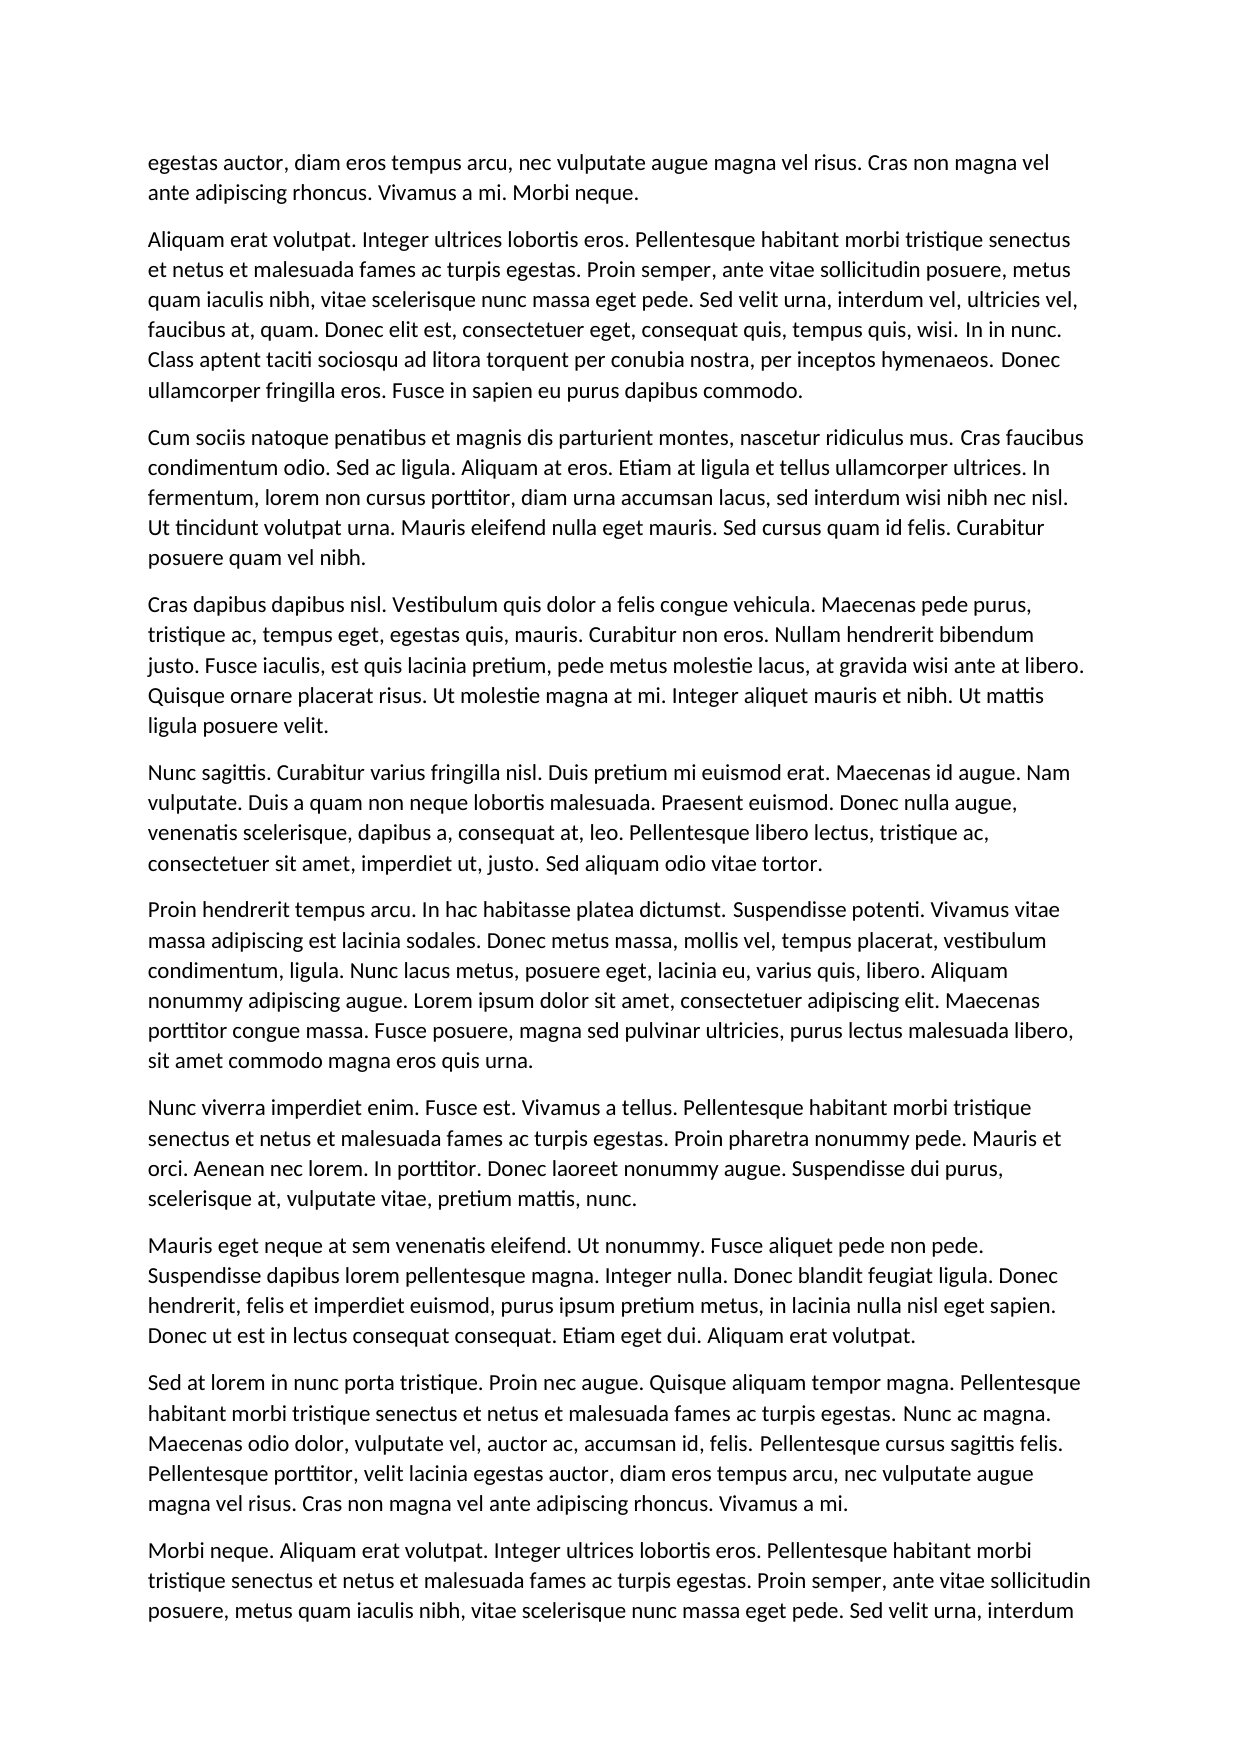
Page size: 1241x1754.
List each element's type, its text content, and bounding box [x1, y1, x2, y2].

text Proin hendrerit tempus arcu. In hac habitasse platea dictumst. Suspendisse potenti. Vivamus vitae massa adipiscing est lacinia sodales. Donec metus massa, mollis vel, tempus placerat, vestibulum condimentum, ligula. Nunc lacus metus, posuere eget, lacinia eu, varius quis, libero. Aliquam nonummy adipiscing augue. Lorem ipsum dolor sit amet, consectetuer adipiscing elit. Maecenas porttitor congue massa. Fusce posuere, magna sed pulvinar ultricies, purus lectus malesuada libero, sit amet commodo magna eros quis urna. [148, 896, 1093, 1074]
text Nunc viverra imperdiet enim. Fusce est. Vivamus a tellus. Pellentesque habitant morbi tristique senectus et netus et malesuada fames ac turpis egestas. Proin pharetra nonummy pede. Mauris et orci. Aenean nec lorem. In porttitor. Donec laoreet nonummy augue. Suspendisse dui purus, scelerisque at, vulputate vitae, pretium mattis, nunc. [148, 1093, 1093, 1212]
text Cum sociis natoque penatibus et magnis dis parturient montes, nascetur ridiculus mus. Cras faucibus condimentum odio. Sed ac ligula. Aliquam at eros. Etiam at ligula et tellus ullamcorper ultrices. In fermentum, lorem non cursus porttitor, diam urna accumsan lacus, sed interdum wisi nibh nec nisl. Ut tincidunt volutpat urna. Mauris eleifend nulla eget mauris. Sed cursus quam id felis. Curabitur posuere quam vel nibh. [148, 423, 1093, 571]
text Nunc sagittis. Curabitur varius fringilla nisl. Duis pretium mi euismod erat. Maecenas id augue. Nam vulputate. Duis a quam non neque lobortis malesuada. Praesent euismod. Donec nulla augue, venenatis scelerisque, dapibus a, consequat at, leo. Pellentesque libero lectus, tristique ac, consectetuer sit amet, imperdiet ut, justo. Sed aliquam odio vitae tortor. [148, 758, 1093, 877]
text Sed at lorem in nunc porta tristique. Proin nec augue. Quisque aliquam tempor magna. Pellentesque habitant morbi tristique senectus et netus et malesuada fames ac turpis egestas. Nunc ac magna. Maecenas odio dolor, vulputate vel, auctor ac, accumsan id, felis. Pellentesque cursus sagittis felis. Pellentesque porttitor, velit lacinia egestas auctor, diam eros tempus arcu, nec vulputate augue magna vel risus. Cras non magna vel ante adipiscing rhoncus. Vivamus a mi. [148, 1368, 1093, 1517]
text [148, 148, 1093, 206]
text Cras dapibus dapibus nisl. Vestibulum quis dolor a felis congue vehicula. Maecenas pede purus, tristique ac, tempus eget, egestas quis, mauris. Curabitur non eros. Nullam hendrerit bibendum justo. Fusce iaculis, est quis lacinia pretium, pede metus molestie lacus, at gravida wisi ante at libero. Quisque ornare placerat risus. Ut molestie magna at mi. Integer aliquet mauris et nibh. Ut mattis ligula posuere velit. [148, 590, 1093, 739]
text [148, 1536, 1093, 1624]
text Aliquam erat volutpat. Integer ultrices lobortis eros. Pellentesque habitant morbi tristique senectus et netus et malesuada fames ac turpis egestas. Proin semper, ante vitae sollicitudin posuere, metus quam iaculis nibh, vitae scelerisque nunc massa eget pede. Sed velit urna, interdum vel, ultricies vel, faucibus at, quam. Donec elit est, consectetuer eget, consequat quis, tempus quis, wisi. In in nunc. Class aptent taciti sociosqu ad litora torquent per conubia nostra, per inceptos hymenaeos. Donec ullamcorper fringilla eros. Fusce in sapien eu purus dapibus commodo. [148, 225, 1093, 404]
text Mauris eget neque at sem venenatis eleifend. Ut nonummy. Fusce aliquet pede non pede. Suspendisse dapibus lorem pellentesque magna. Integer nulla. Donec blandit feugiat ligula. Donec hendrerit, felis et imperdiet euismod, purus ipsum pretium metus, in lacinia nulla nisl eget sapien. Donec ut est in lectus consequat consequat. Etiam eget dui. Aliquam erat volutpat. [148, 1231, 1093, 1349]
